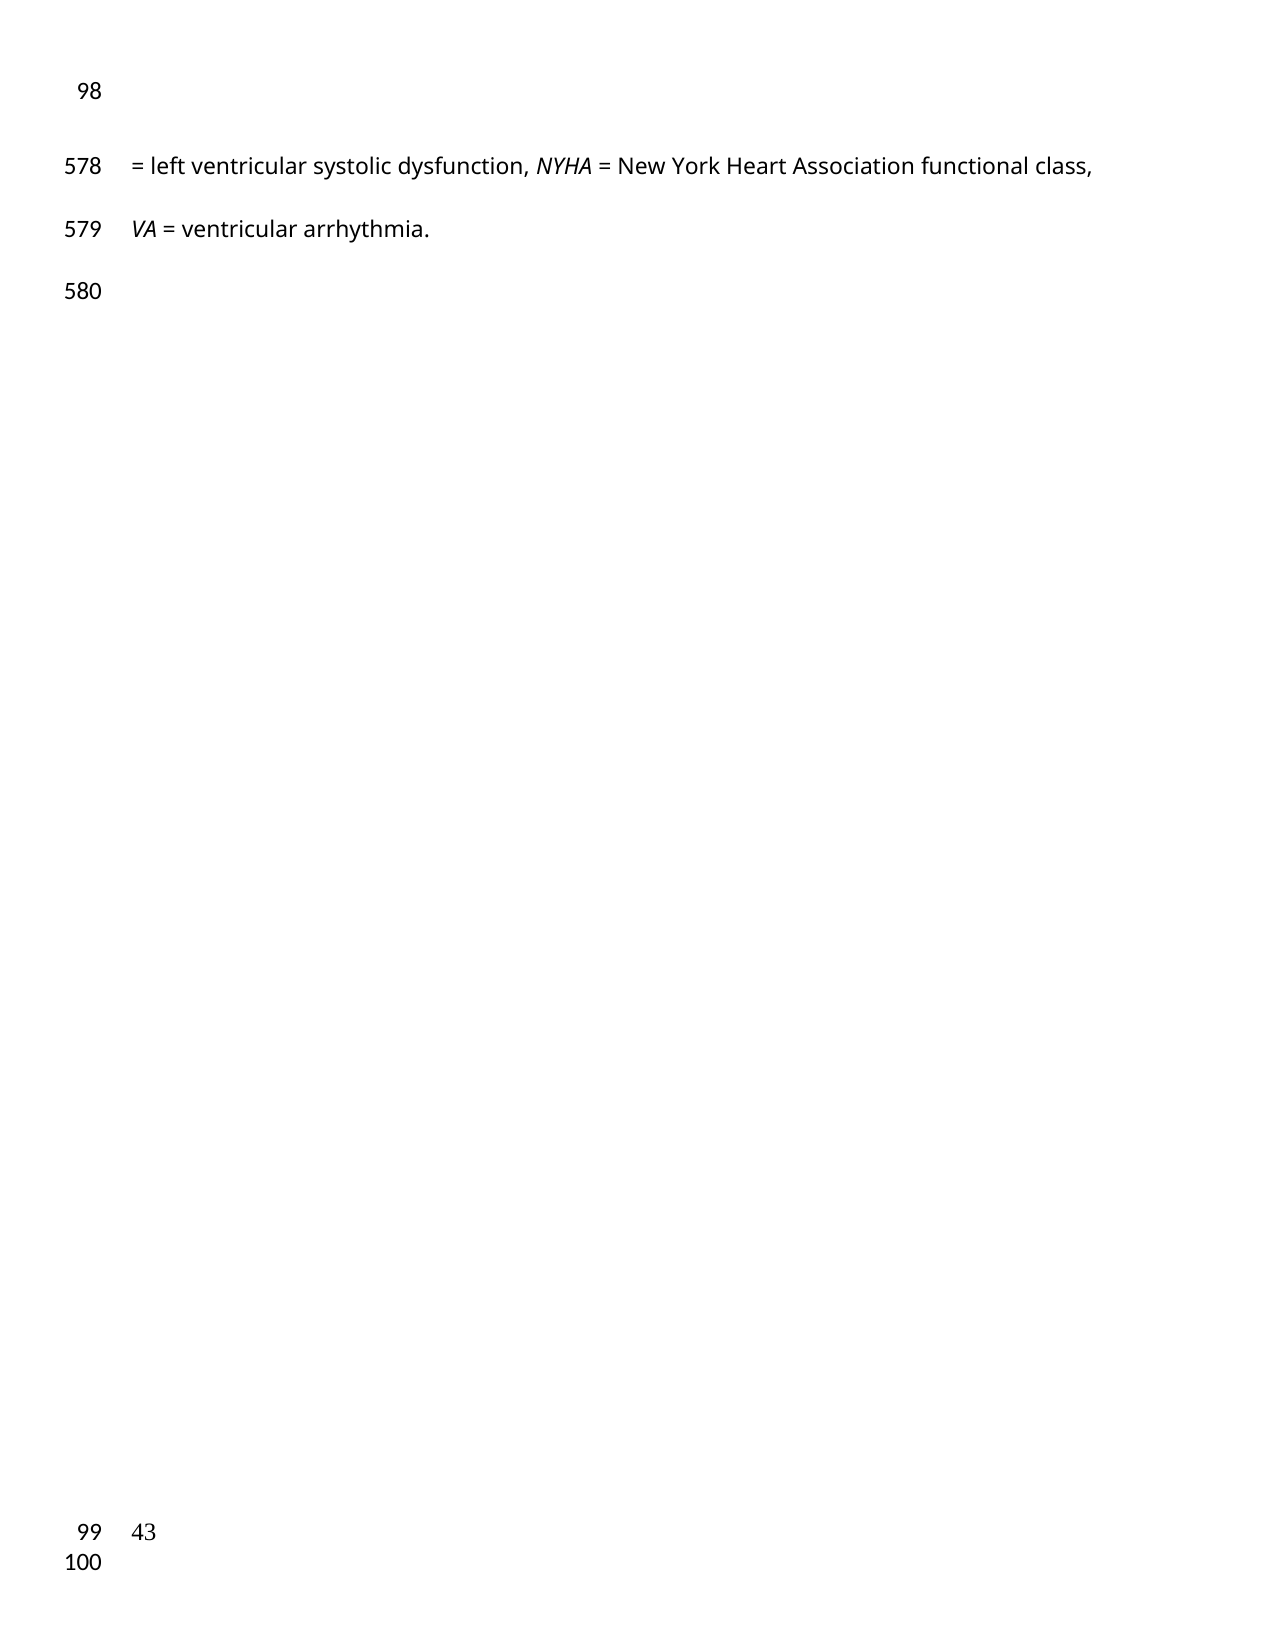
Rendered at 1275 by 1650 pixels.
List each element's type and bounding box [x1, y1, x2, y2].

text [131, 150, 1125, 244]
